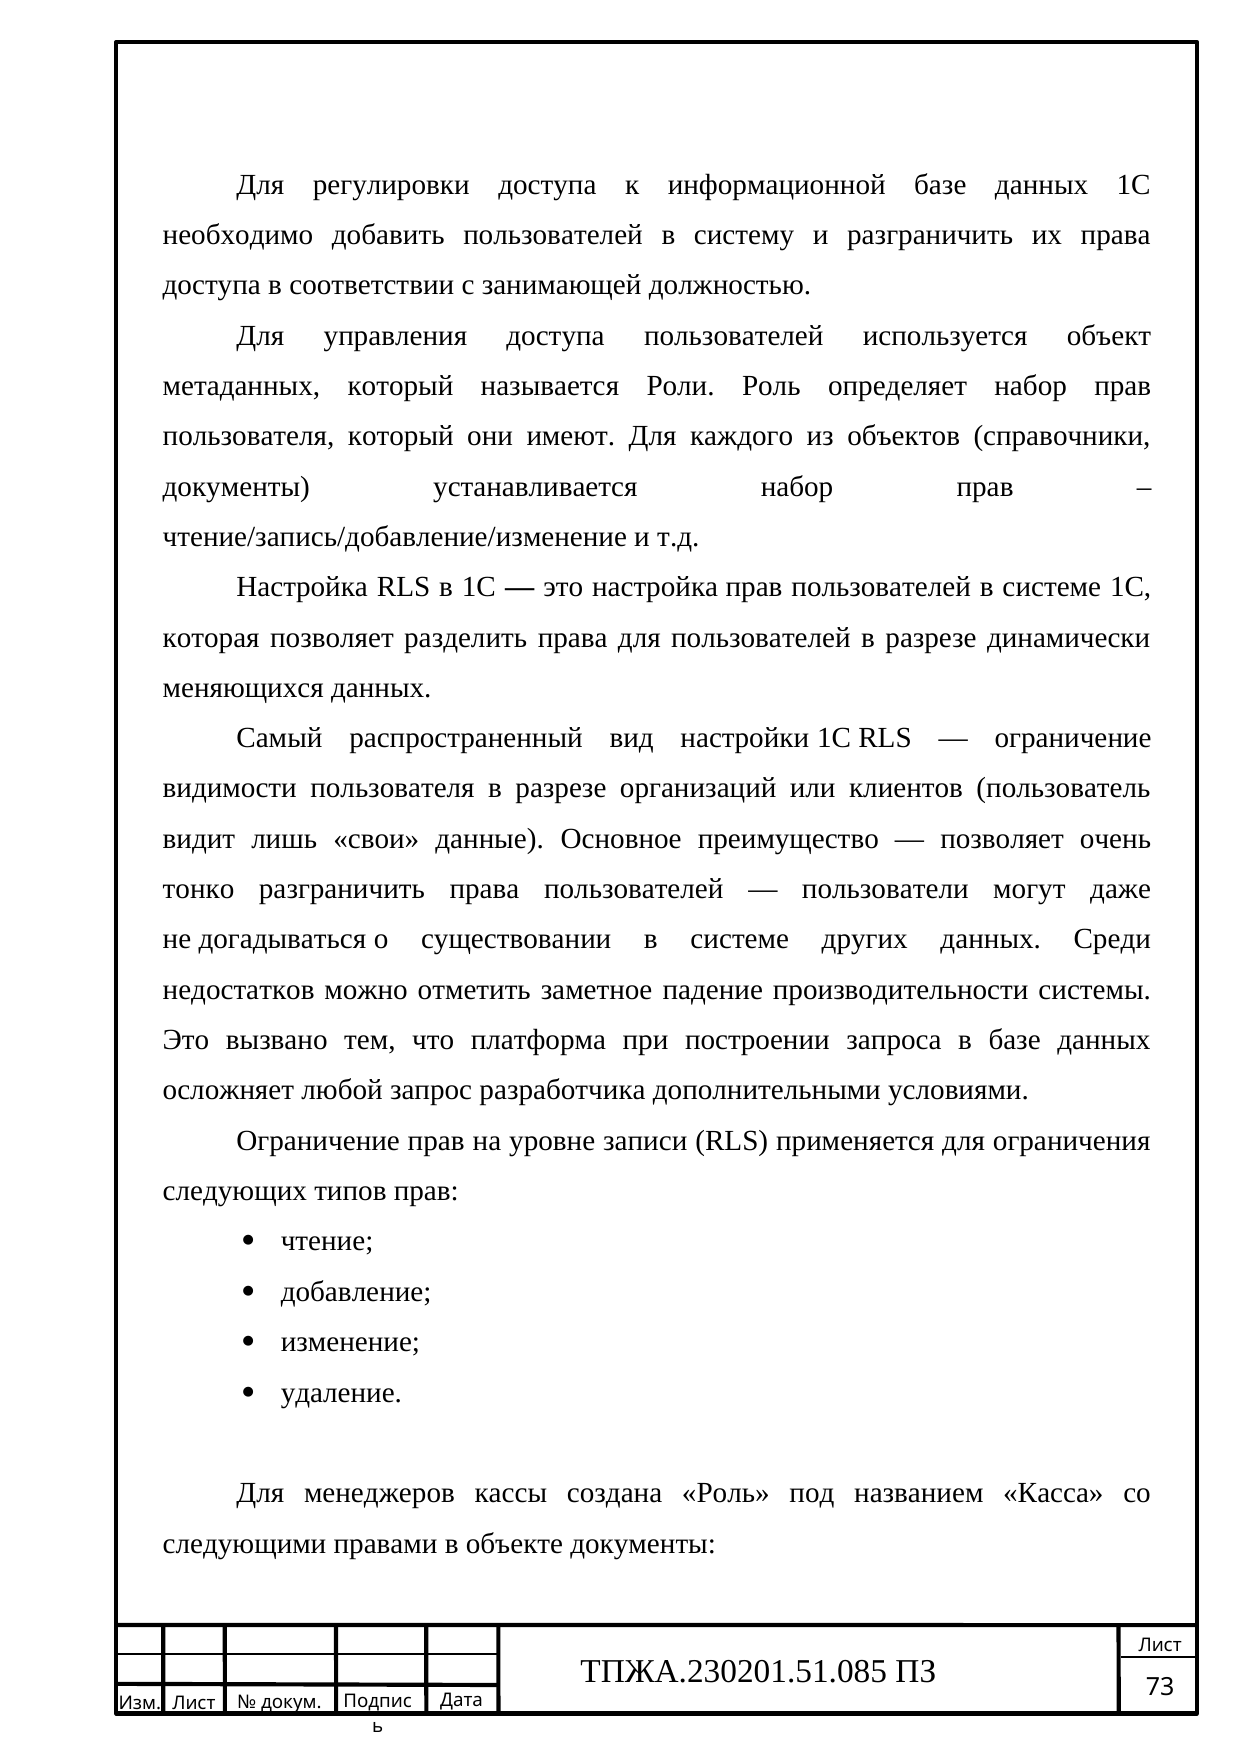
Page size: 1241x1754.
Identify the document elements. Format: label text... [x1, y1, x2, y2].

text Самый распространенный вид настройки 1C RLS — ограничение видимости пользователя в разрезе организаций или клиентов (пользователь видит лишь «свои» данные). Основное преимущество — позволяет очень тонко разграничить права пользователей — пользователи могут даже не догадываться о существовании в системе других данных. Среди недостатков можно отметить заметное падение производительности системы. Это вызвано тем, что платформа при построении запроса в базе данных осложняет любой запрос разработчика дополнительными условиями. [162, 888, 1152, 1106]
text Для менеджеров кассы создана «Роль» под названием «Касса» со следующими правами в объекте документы: [162, 1475, 1152, 1559]
list добавление; [243, 1274, 1152, 1307]
text Для регулировки доступа к информационной базе данных 1С необходимо добавить пользователей в систему и разграничить их права доступа в соответствии с занимающей должностью. [162, 167, 1152, 301]
list чтение; [243, 1223, 1152, 1257]
text Самый распространенный вид настройки 1C RLS — ограничение видимости пользователя в разрезе организаций или клиентов (пользователь видит лишь «свои» данные). Основное преимущество — позволяет очень тонко разграничить права пользователей — пользователи могут даже не догадываться о существовании в системе других данных. Среди недостатков можно отметить заметное падение производительности системы. Это вызвано тем, что платформа при построении запроса в базе данных осложняет любой запрос разработчика дополнительными условиями. [162, 720, 1152, 885]
text Для управления доступа пользователей используется объект метаданных, который называется Роли. Роль определяет набор прав пользователя, который они имеют. Для каждого из объектов (справочники, документы) устанавливается набор прав – чтение/запись/добавление/изменение и т.д. [162, 318, 1152, 553]
list удаление. [243, 1375, 1152, 1408]
text Ограничение прав на уровне записи (RLS) применяется для ограничения следующих типов прав: [162, 1123, 1152, 1207]
text Настройка RLS в 1С — это настройка прав пользователей в системе 1С, которая позволяет разделить права для пользователей в разрезе динамически меняющихся данных. [162, 569, 1152, 703]
list изменение; [243, 1324, 1152, 1358]
